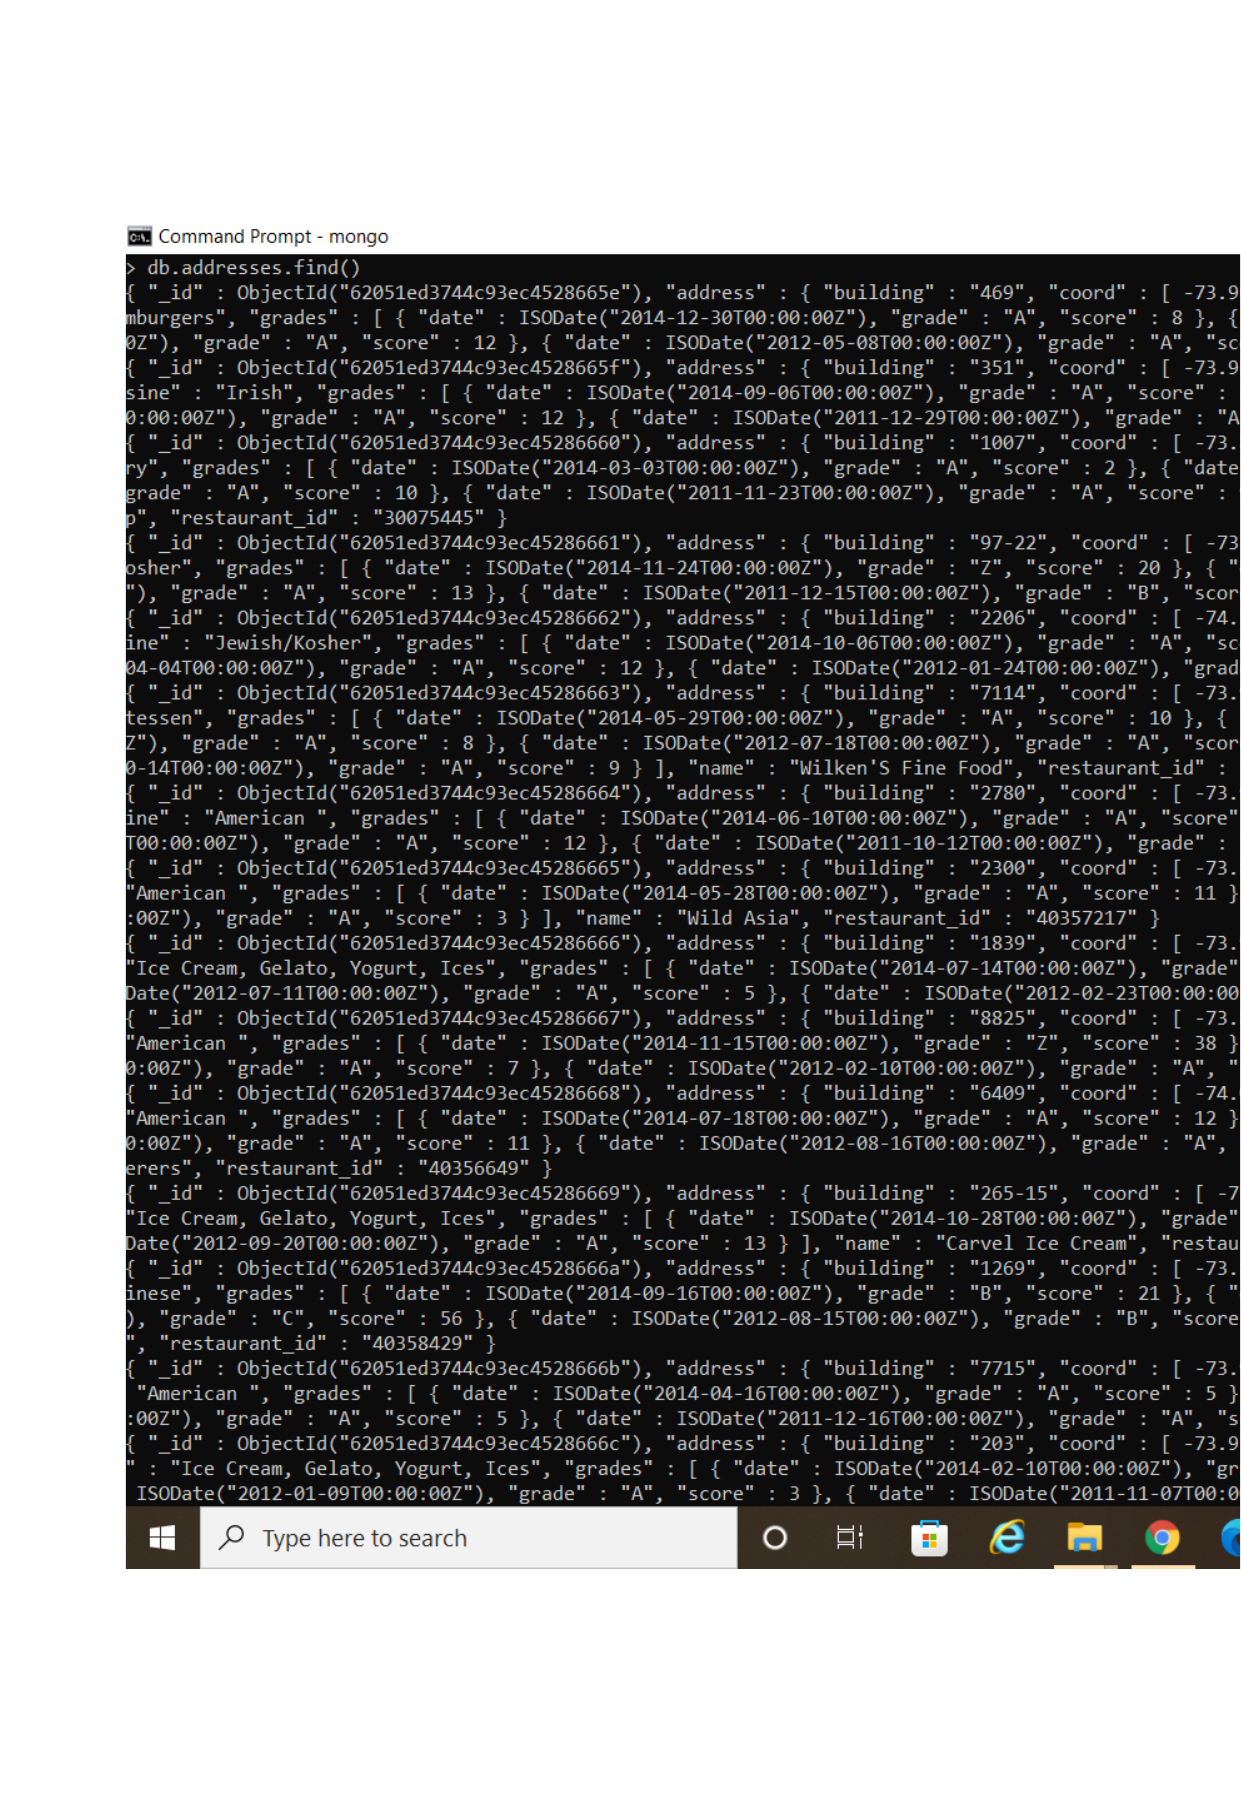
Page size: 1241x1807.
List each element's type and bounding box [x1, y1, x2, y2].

picture [125, 218, 1241, 1569]
